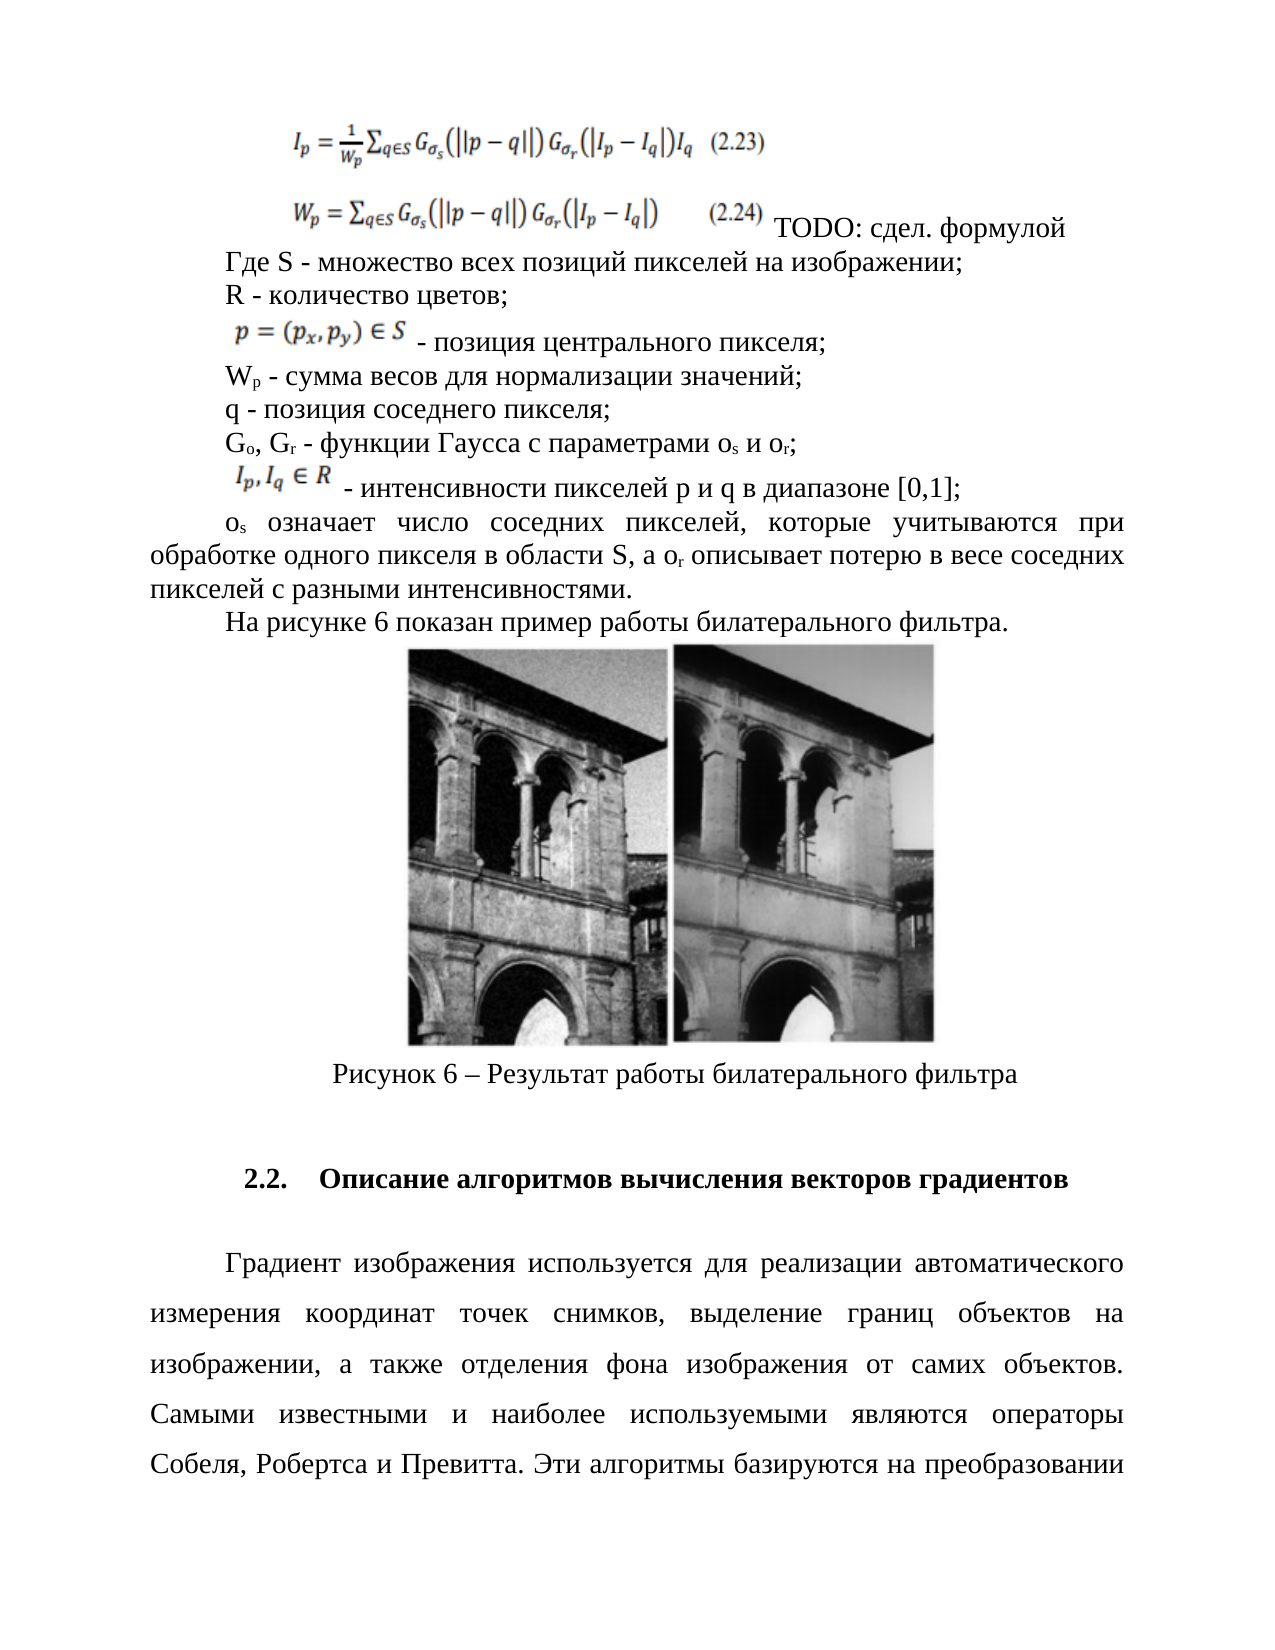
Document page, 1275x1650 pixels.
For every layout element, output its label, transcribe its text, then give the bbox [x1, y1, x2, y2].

text Где S - множество всех позиций пикселей на изображении; [150, 244, 1125, 277]
picture [402, 637, 948, 1057]
subtitle Описание алгоритмов вычисления векторов градиентов [187, 1161, 1125, 1195]
text q - позиция соседнего пикселя; [150, 391, 1125, 425]
picture [225, 458, 336, 498]
text На рисунке 6 показан пример работы билатерального фильтра. [150, 604, 1125, 638]
text Go, Gr - функции Гаусса с параметрами os и or; [150, 425, 1125, 458]
picture [225, 310, 410, 352]
picture [284, 112, 774, 238]
text Рисунок 6 – Результат работы билатерального фильтра [150, 1057, 1125, 1090]
text os означает число соседних пикселей, которые учитываются при обработке одного пикселя в области S, а or описывает потерю в весе соседних пикселей с разными интенсивностями. [150, 504, 1125, 604]
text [150, 1245, 1125, 1480]
text R - количество цветов; [150, 277, 1125, 311]
text Wp - сумма весов для нормализации значений; [150, 358, 1125, 391]
text - позиция центрального пикселя; [150, 311, 1125, 358]
text - интенсивности пикселей p и q в диапазоне [0,1]; [150, 458, 1125, 504]
